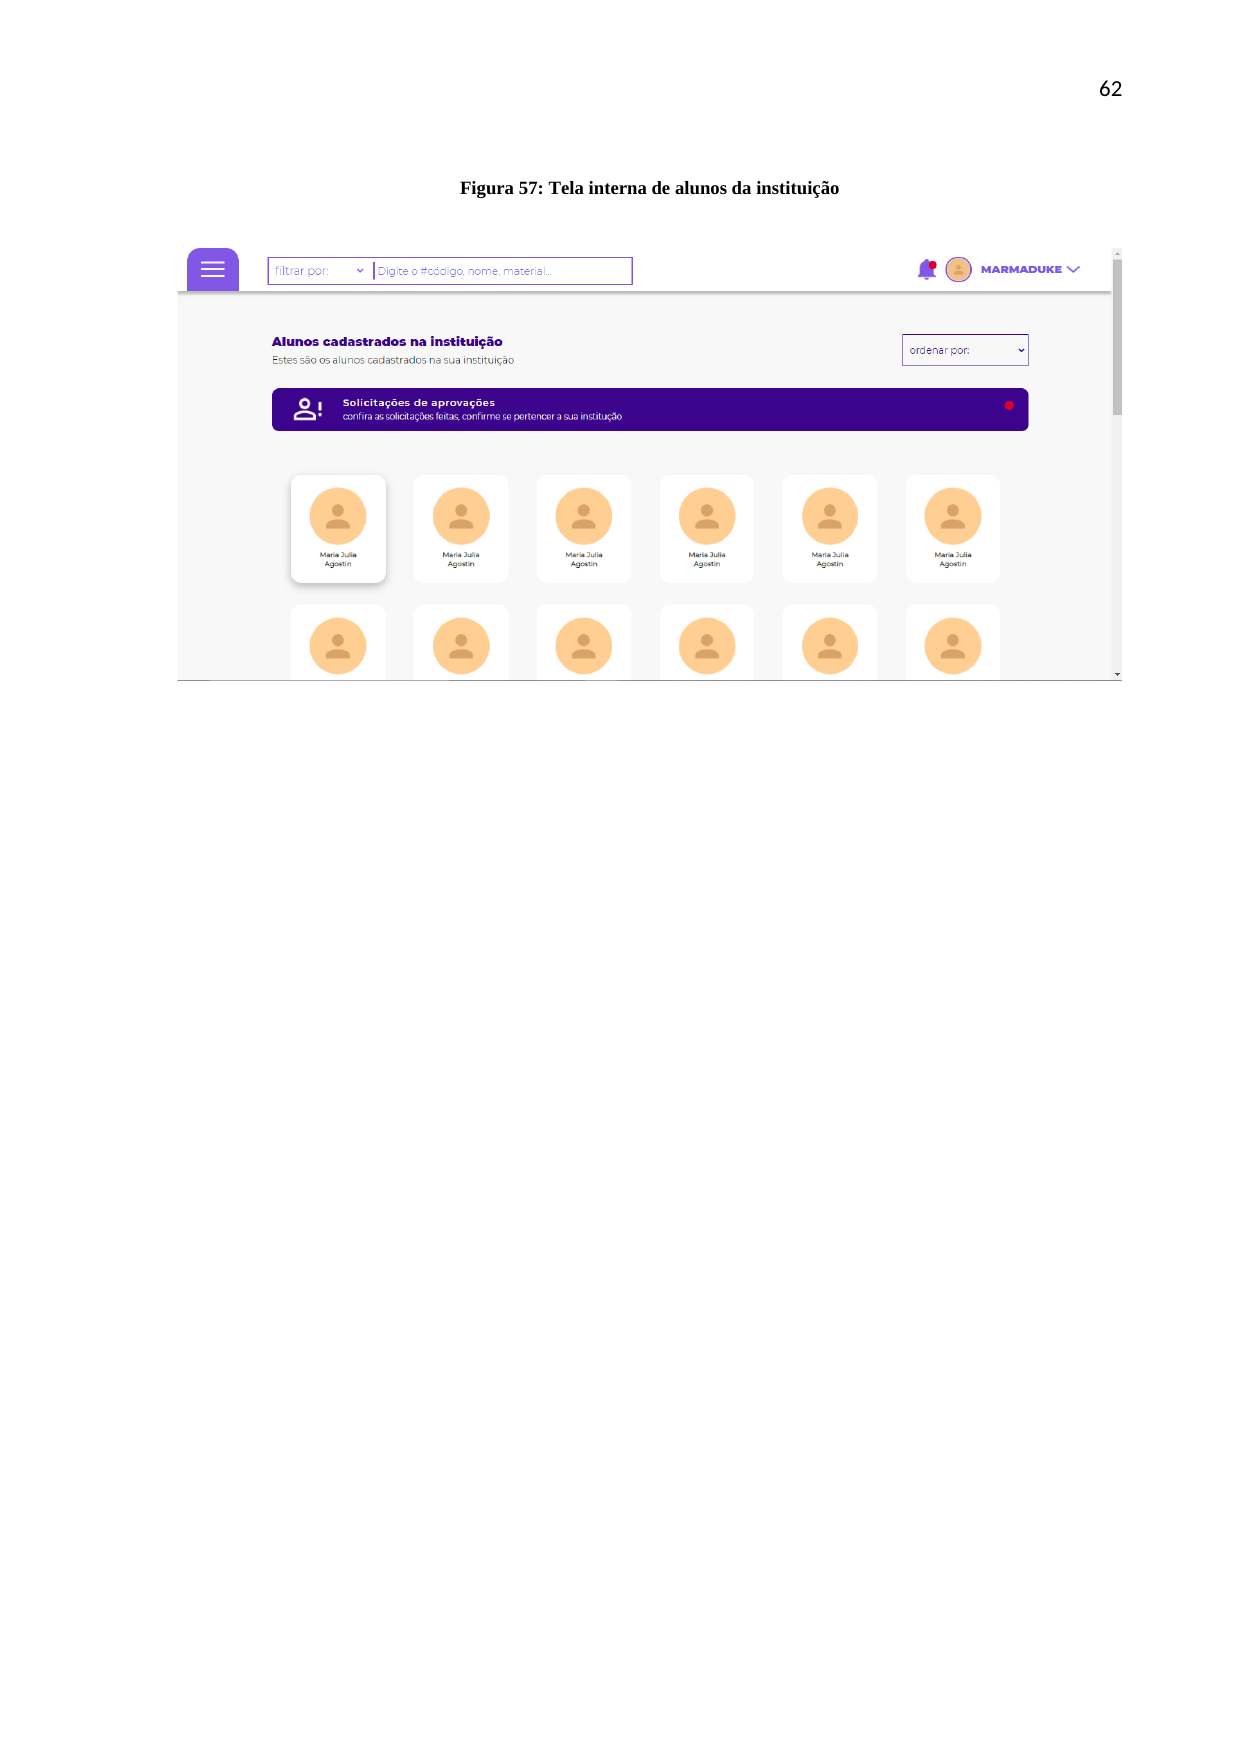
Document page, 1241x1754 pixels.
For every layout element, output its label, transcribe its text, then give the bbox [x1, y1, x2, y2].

picture [177, 248, 1123, 681]
